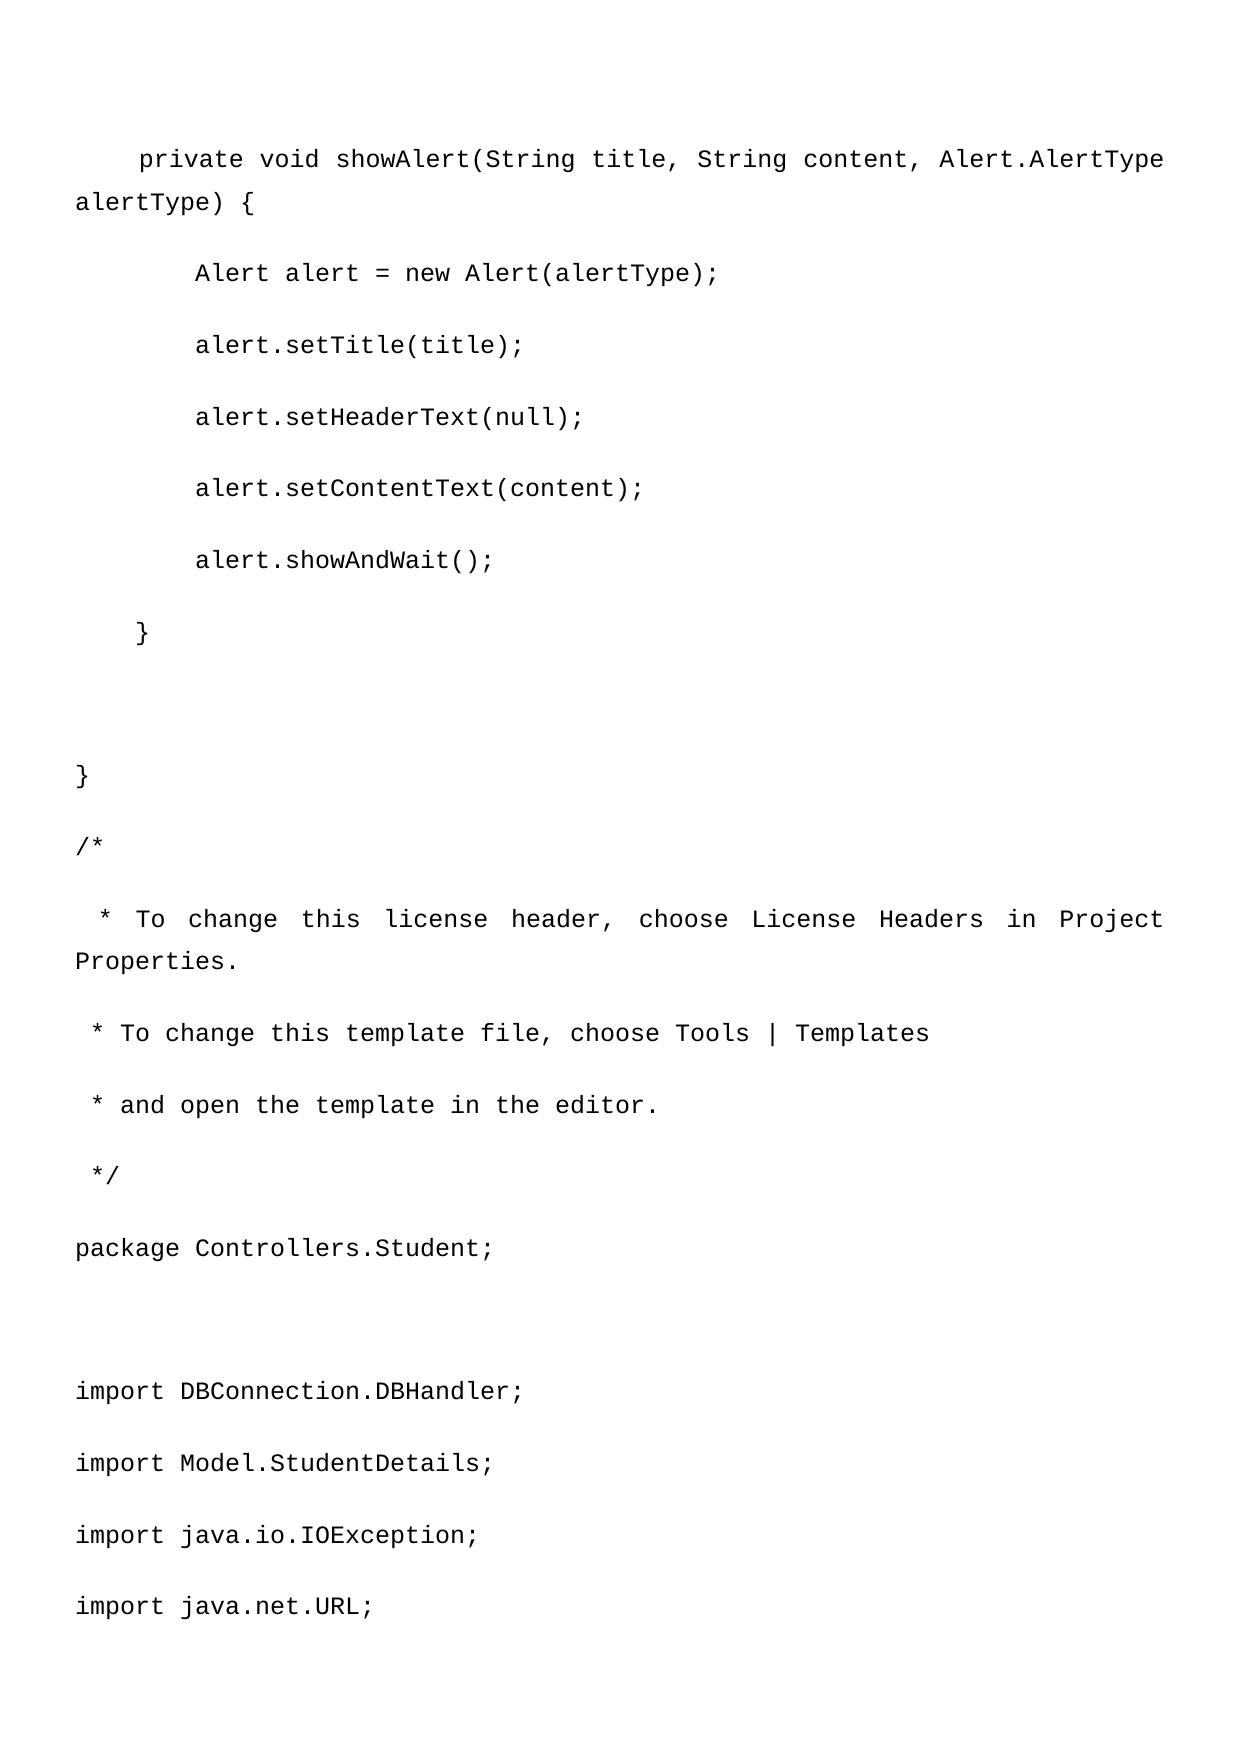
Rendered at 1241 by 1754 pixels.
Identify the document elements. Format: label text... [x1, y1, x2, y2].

text private void showAlert(String title, String content, Alert.AlertType alertType) { [75, 147, 1165, 217]
text alert.showAndWait(); [75, 547, 1165, 576]
text import java.io.IOException; [75, 1522, 1165, 1551]
text * and open the template in the editor. [75, 1092, 1165, 1121]
text * To change this license header, choose License Headers in Project Properties. [75, 906, 1165, 977]
text * To change this template file, choose Tools | Templates [75, 1021, 1165, 1049]
text alert.setContentText(content); [75, 476, 1165, 504]
text import java.net.URL; [75, 1594, 1165, 1622]
text Alert alert = new Alert(alertType); [75, 261, 1165, 289]
text } [75, 763, 1165, 791]
text alert.setHeaderText(null); [75, 404, 1165, 432]
text /* [75, 835, 1165, 863]
text package Controllers.Student; [75, 1236, 1165, 1264]
text } [75, 619, 1165, 647]
text import Model.StudentDetails; [75, 1451, 1165, 1479]
text */ [75, 1164, 1165, 1192]
text alert.setTitle(title); [75, 332, 1165, 361]
text import DBConnection.DBHandler; [75, 1379, 1165, 1407]
